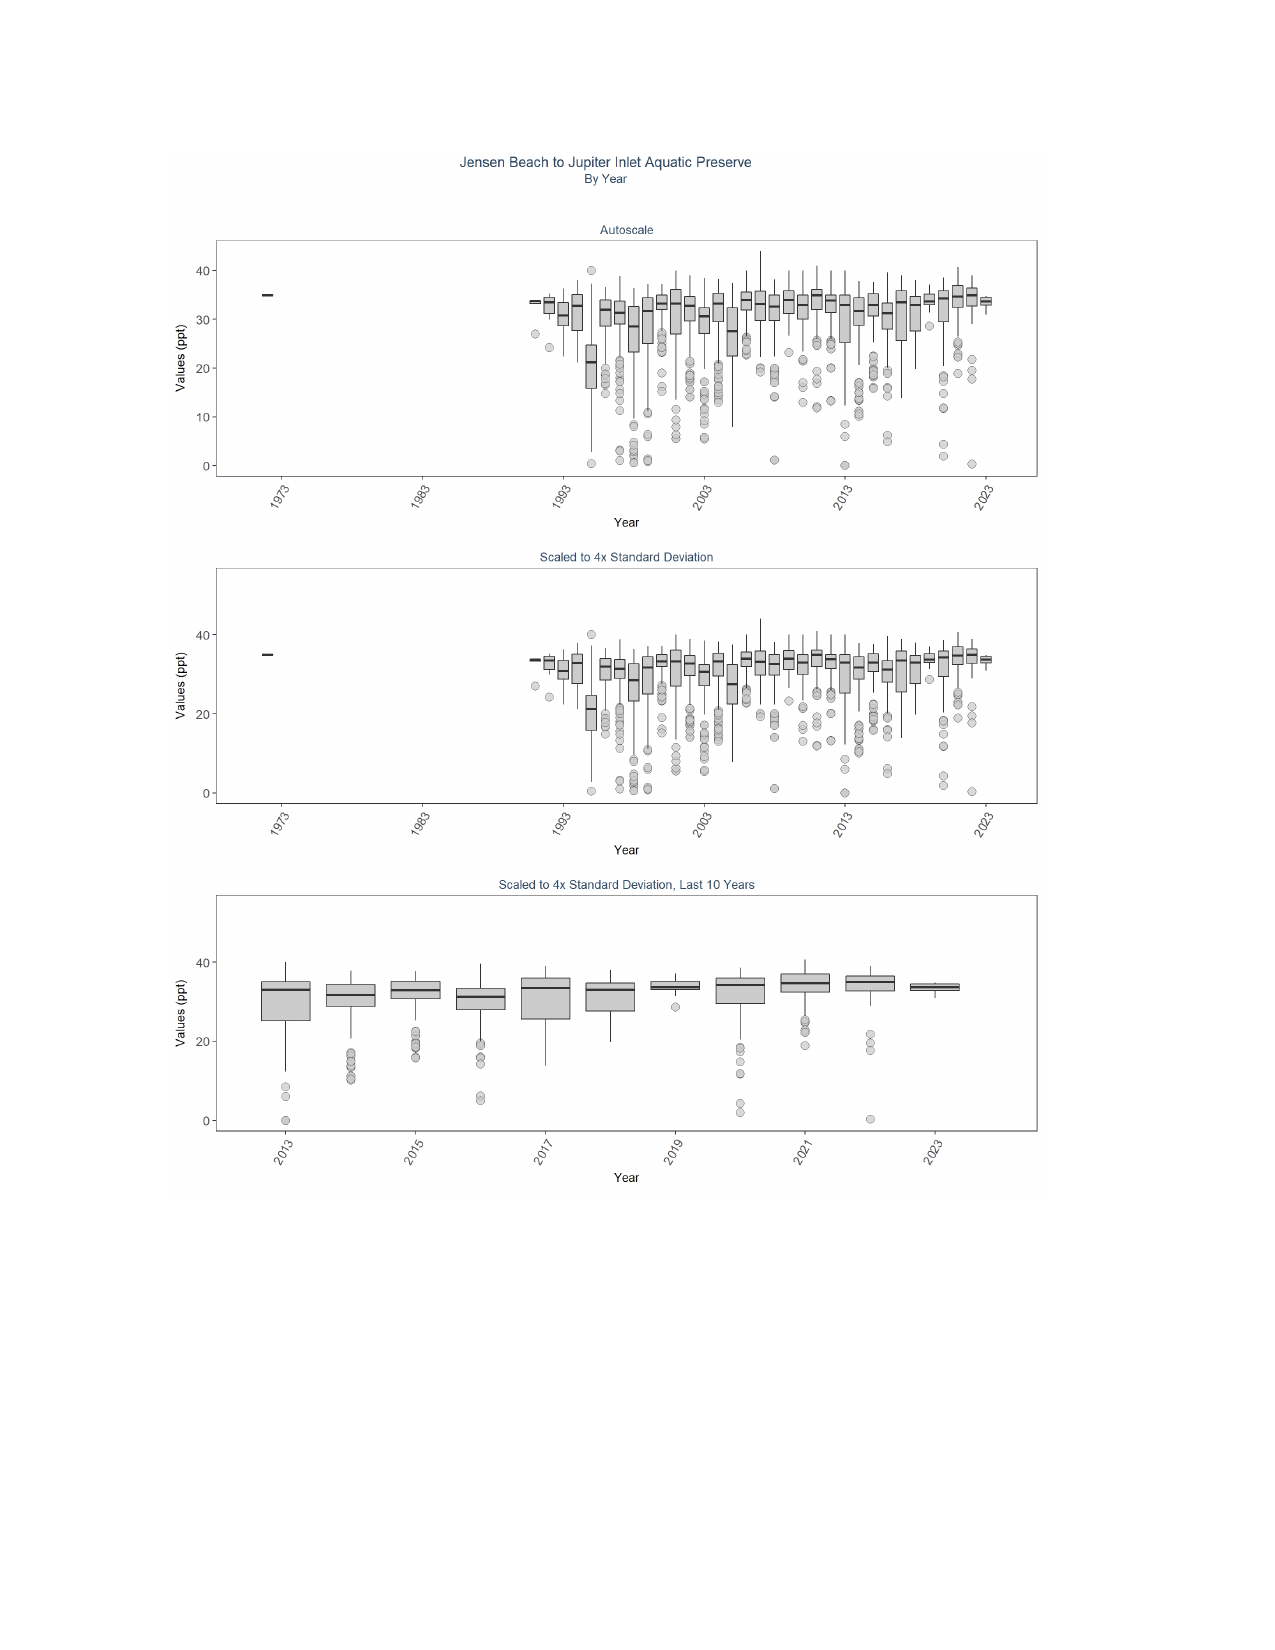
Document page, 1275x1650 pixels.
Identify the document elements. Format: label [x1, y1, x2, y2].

picture [168, 150, 1044, 1200]
